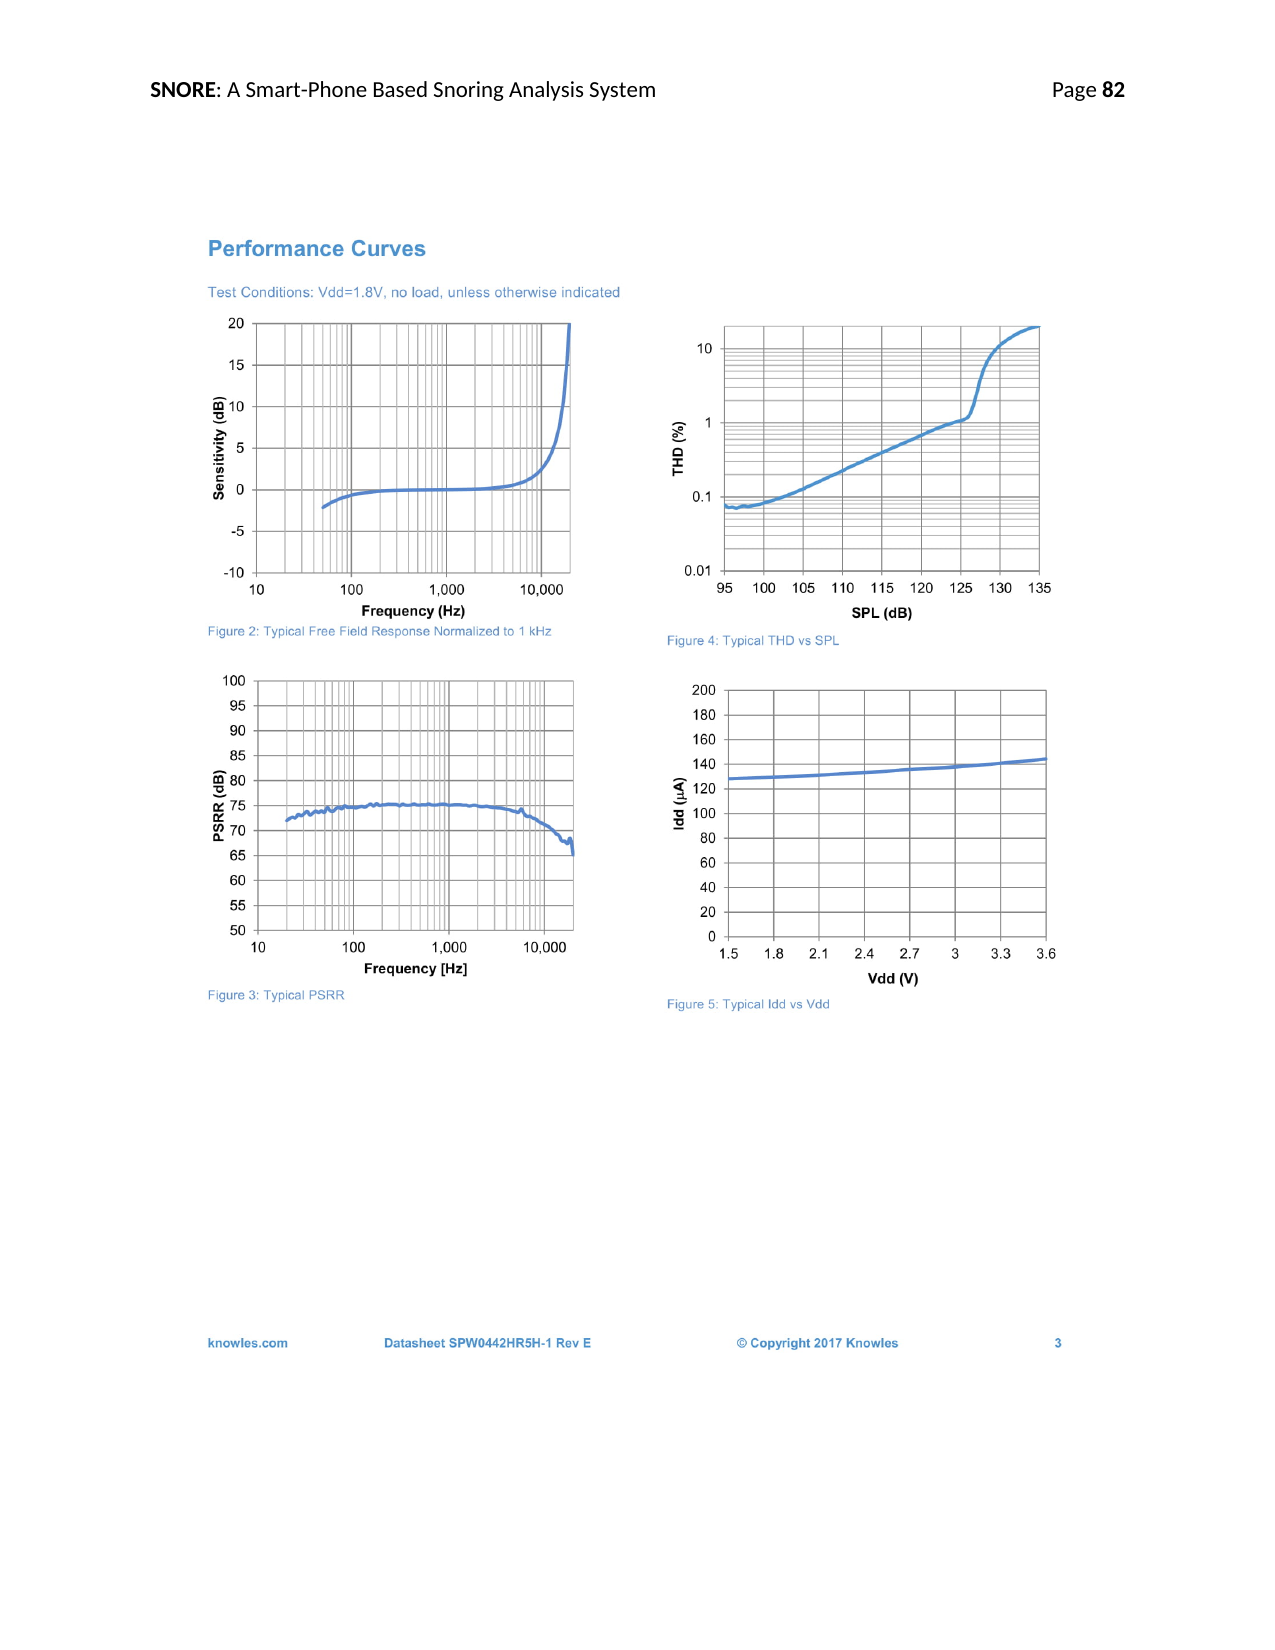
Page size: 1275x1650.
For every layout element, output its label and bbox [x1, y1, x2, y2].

picture [150, 150, 1125, 1412]
